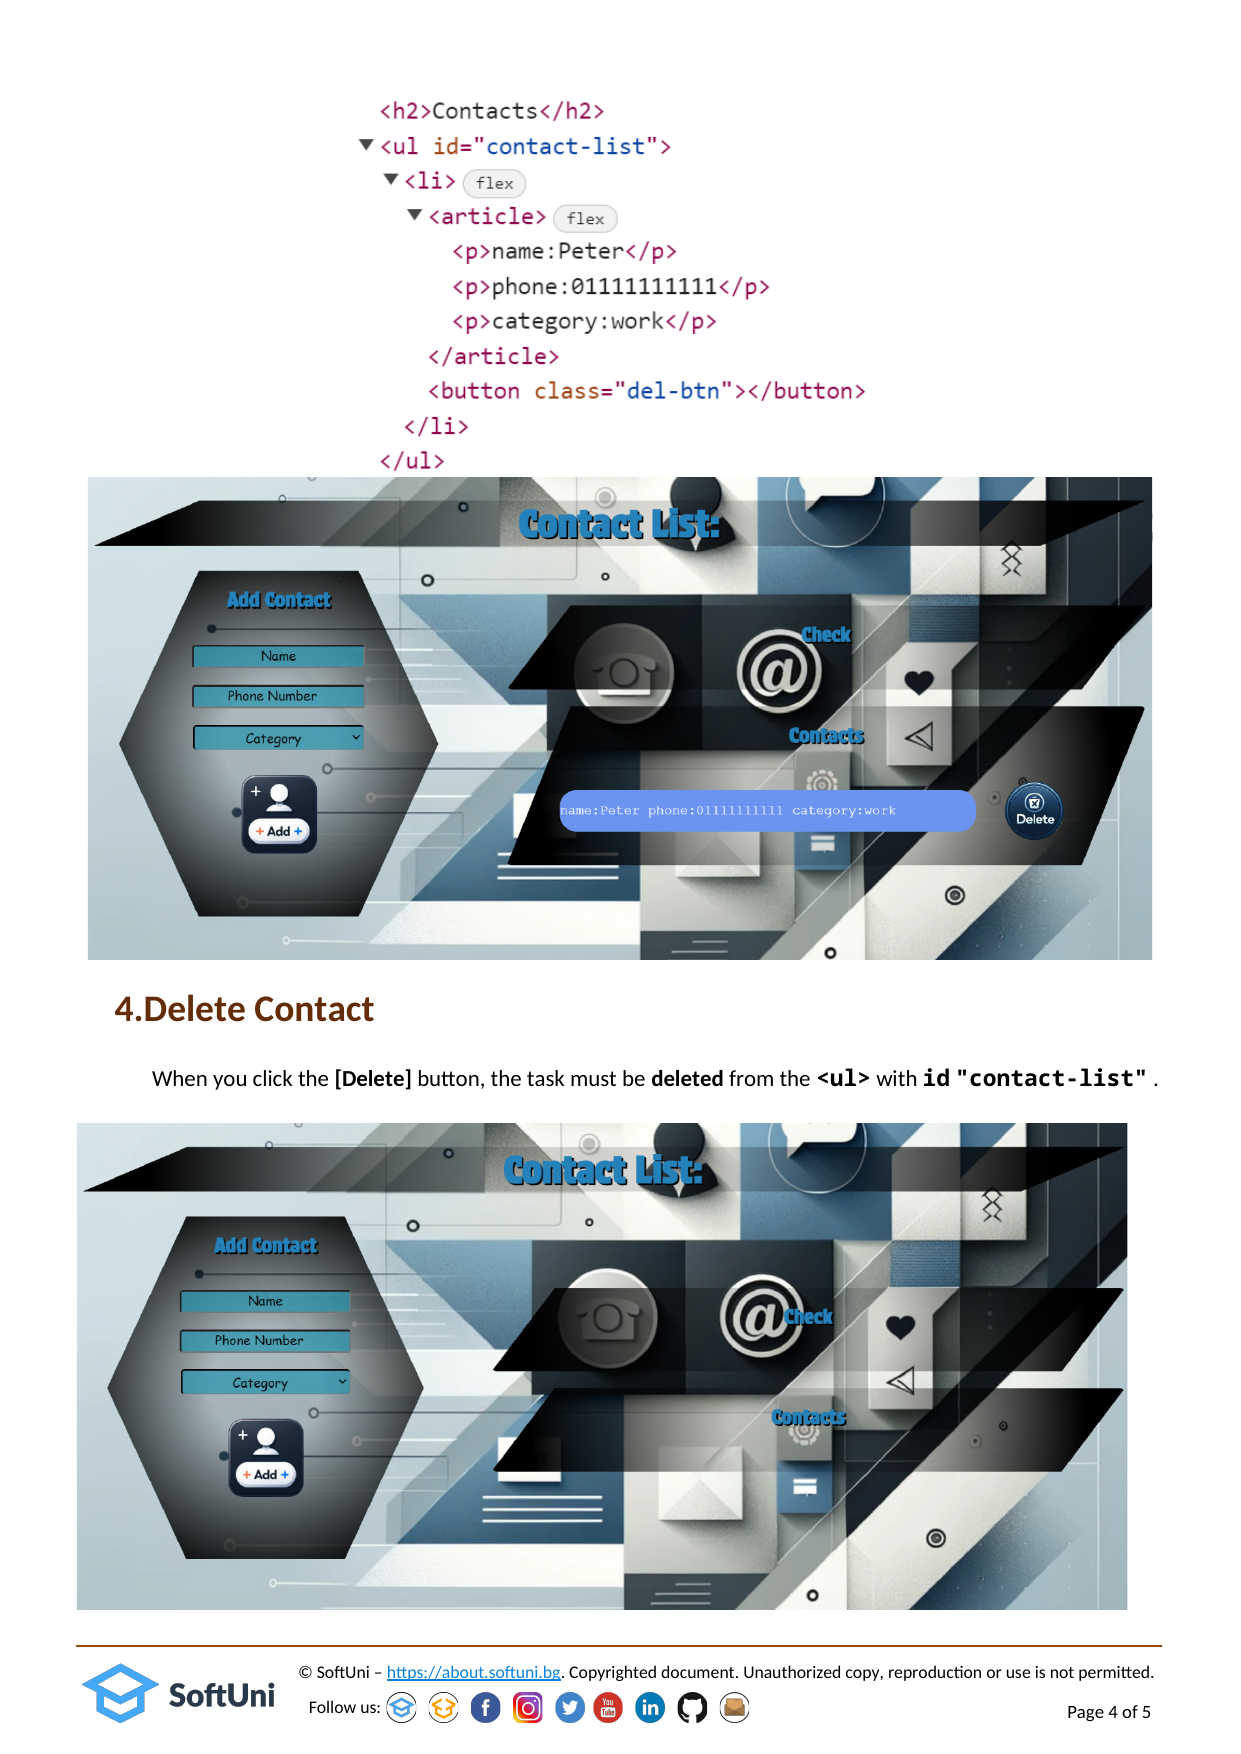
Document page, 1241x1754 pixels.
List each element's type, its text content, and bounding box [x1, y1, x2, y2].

picture [719, 1692, 750, 1723]
list When you click the [Delete] button, the task must be deleted from the <ul> with id "contact-list" . [152, 1062, 1163, 1094]
picture [677, 1692, 708, 1723]
picture [513, 1692, 543, 1723]
picture [656, 1714, 665, 1723]
picture [649, 1705, 658, 1714]
picture [635, 1692, 644, 1701]
picture [386, 1692, 417, 1723]
picture [350, 95, 891, 474]
picture [471, 1692, 501, 1723]
picture [656, 1692, 665, 1701]
picture [75, 1658, 281, 1729]
picture [87, 477, 1153, 960]
picture [555, 1692, 585, 1723]
picture [635, 1714, 644, 1723]
subtitle 4.Delete Contact [114, 985, 1163, 1031]
picture [76, 1123, 1128, 1610]
picture [593, 1692, 623, 1723]
picture [428, 1692, 459, 1723]
